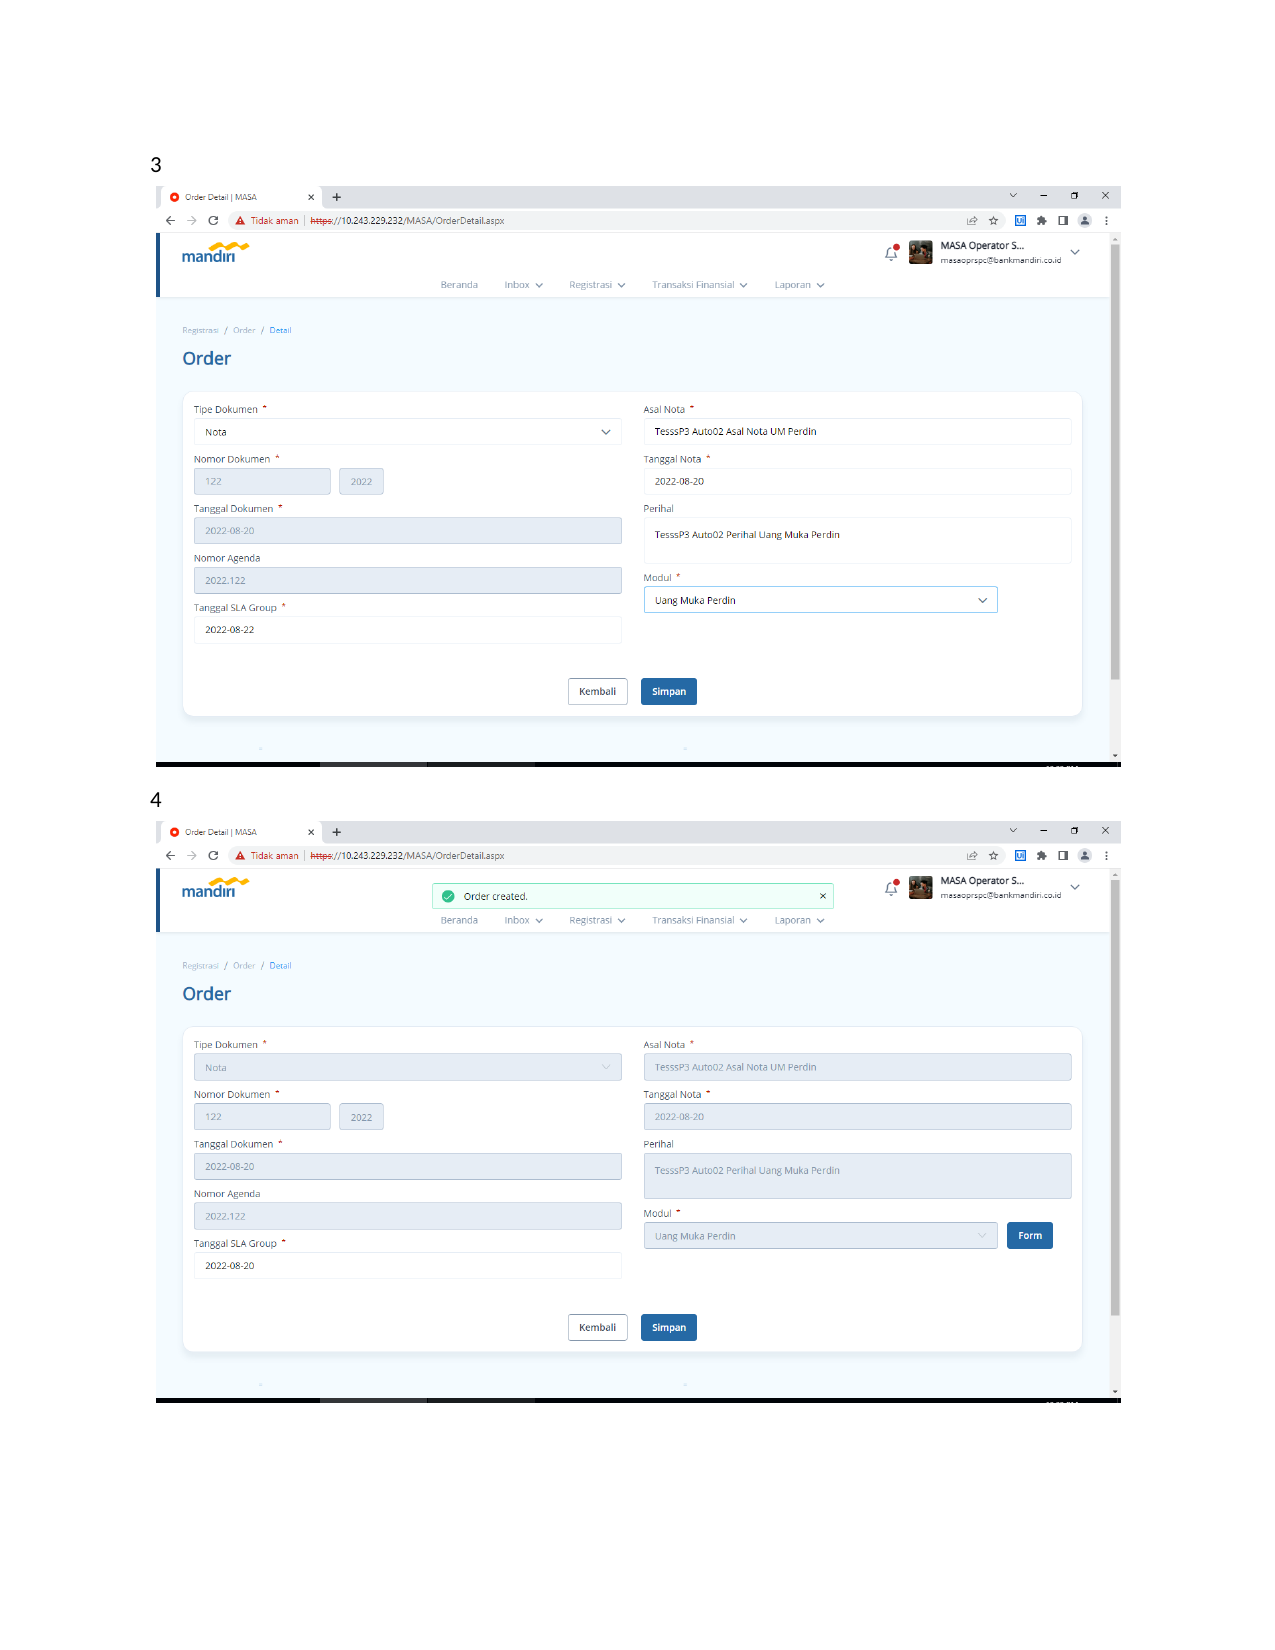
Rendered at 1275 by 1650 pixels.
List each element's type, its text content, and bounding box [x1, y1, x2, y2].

picture [150, 815, 1125, 1403]
text 4 [150, 786, 1125, 815]
picture [150, 180, 1125, 767]
text 3 [150, 150, 1125, 180]
